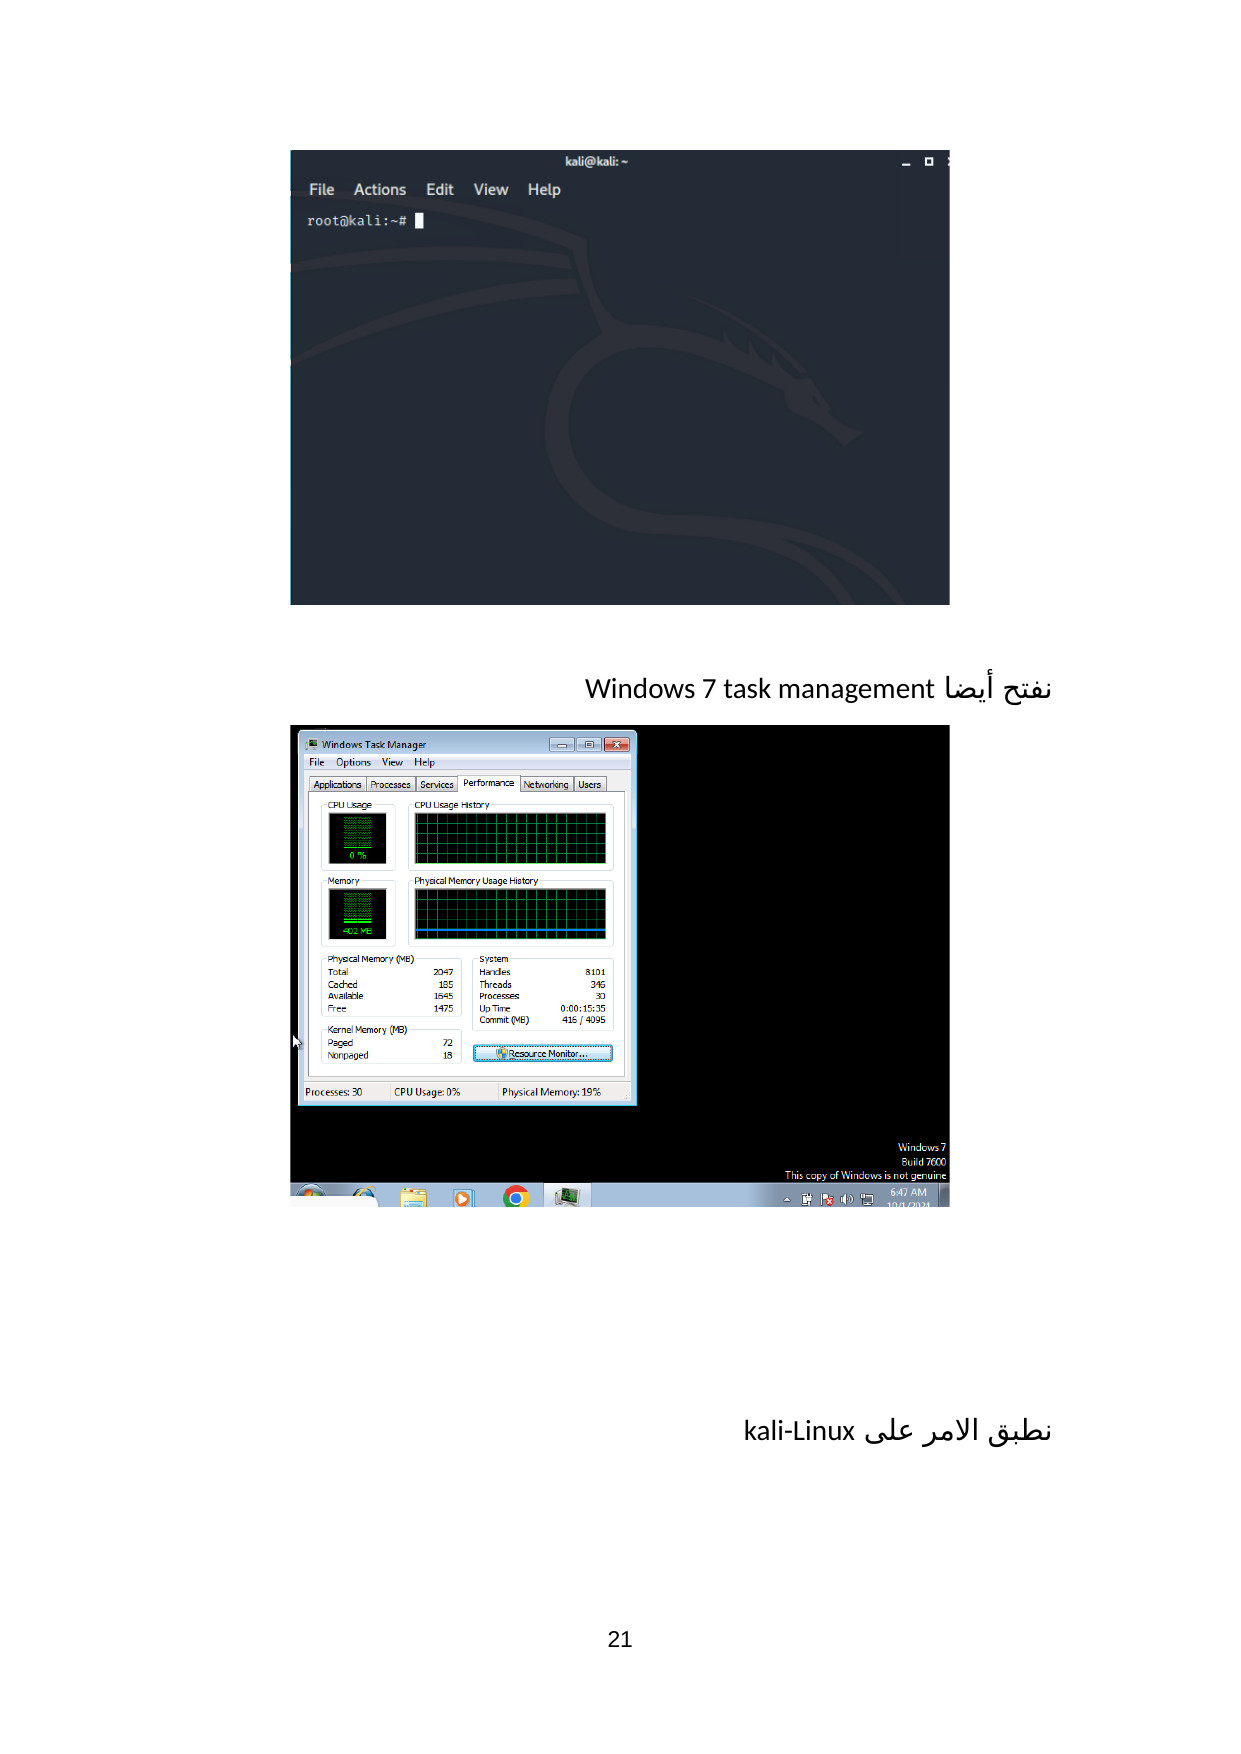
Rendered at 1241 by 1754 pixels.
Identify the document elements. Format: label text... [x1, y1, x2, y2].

text نفتح أيضا Windows 7 task management [187, 670, 1053, 706]
picture [290, 725, 950, 1207]
picture [290, 150, 950, 605]
text نطبق الامر على kali-Linux [187, 1412, 1053, 1448]
